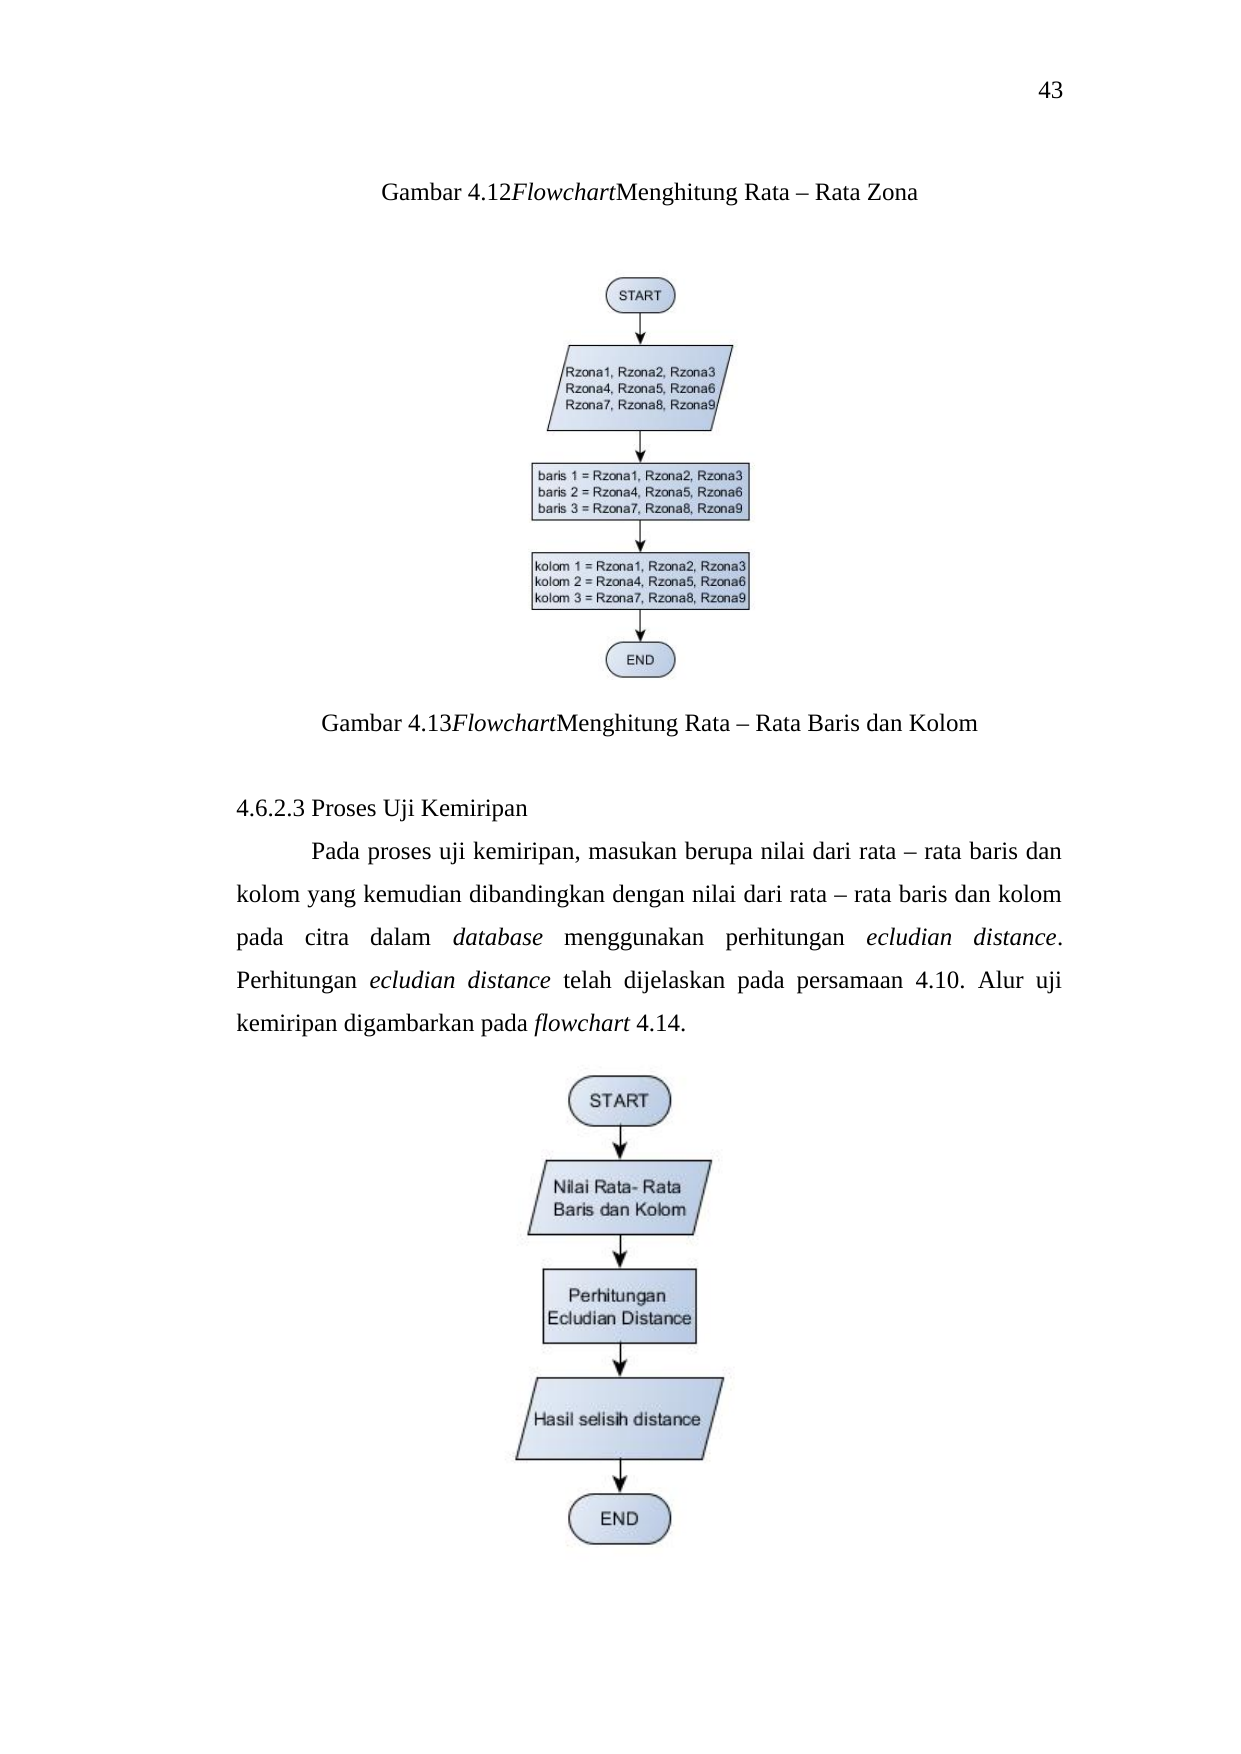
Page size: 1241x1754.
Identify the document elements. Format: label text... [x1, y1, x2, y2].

list Pada proses uji kemiripan, masukan berupa nilai dari rata – rata baris dan kolom yang kemudian dibandingkan dengan nilai dari rata – rata baris dan kolom pada citra dalam database menggunakan perhitungan ecludian distance. Perhitungan ecludian distance telah dijelaskan pada persamaan 4.10. Alur uji kemiripan digambarkan pada flowchart 4.14. [236, 836, 1063, 1037]
picture [493, 1053, 747, 1566]
picture [516, 261, 766, 694]
list Proses Uji Kemiripan [236, 793, 1063, 821]
subtitle Gambar 4.12FlowchartMenghitung Rata – Rata Zona [236, 177, 1063, 206]
